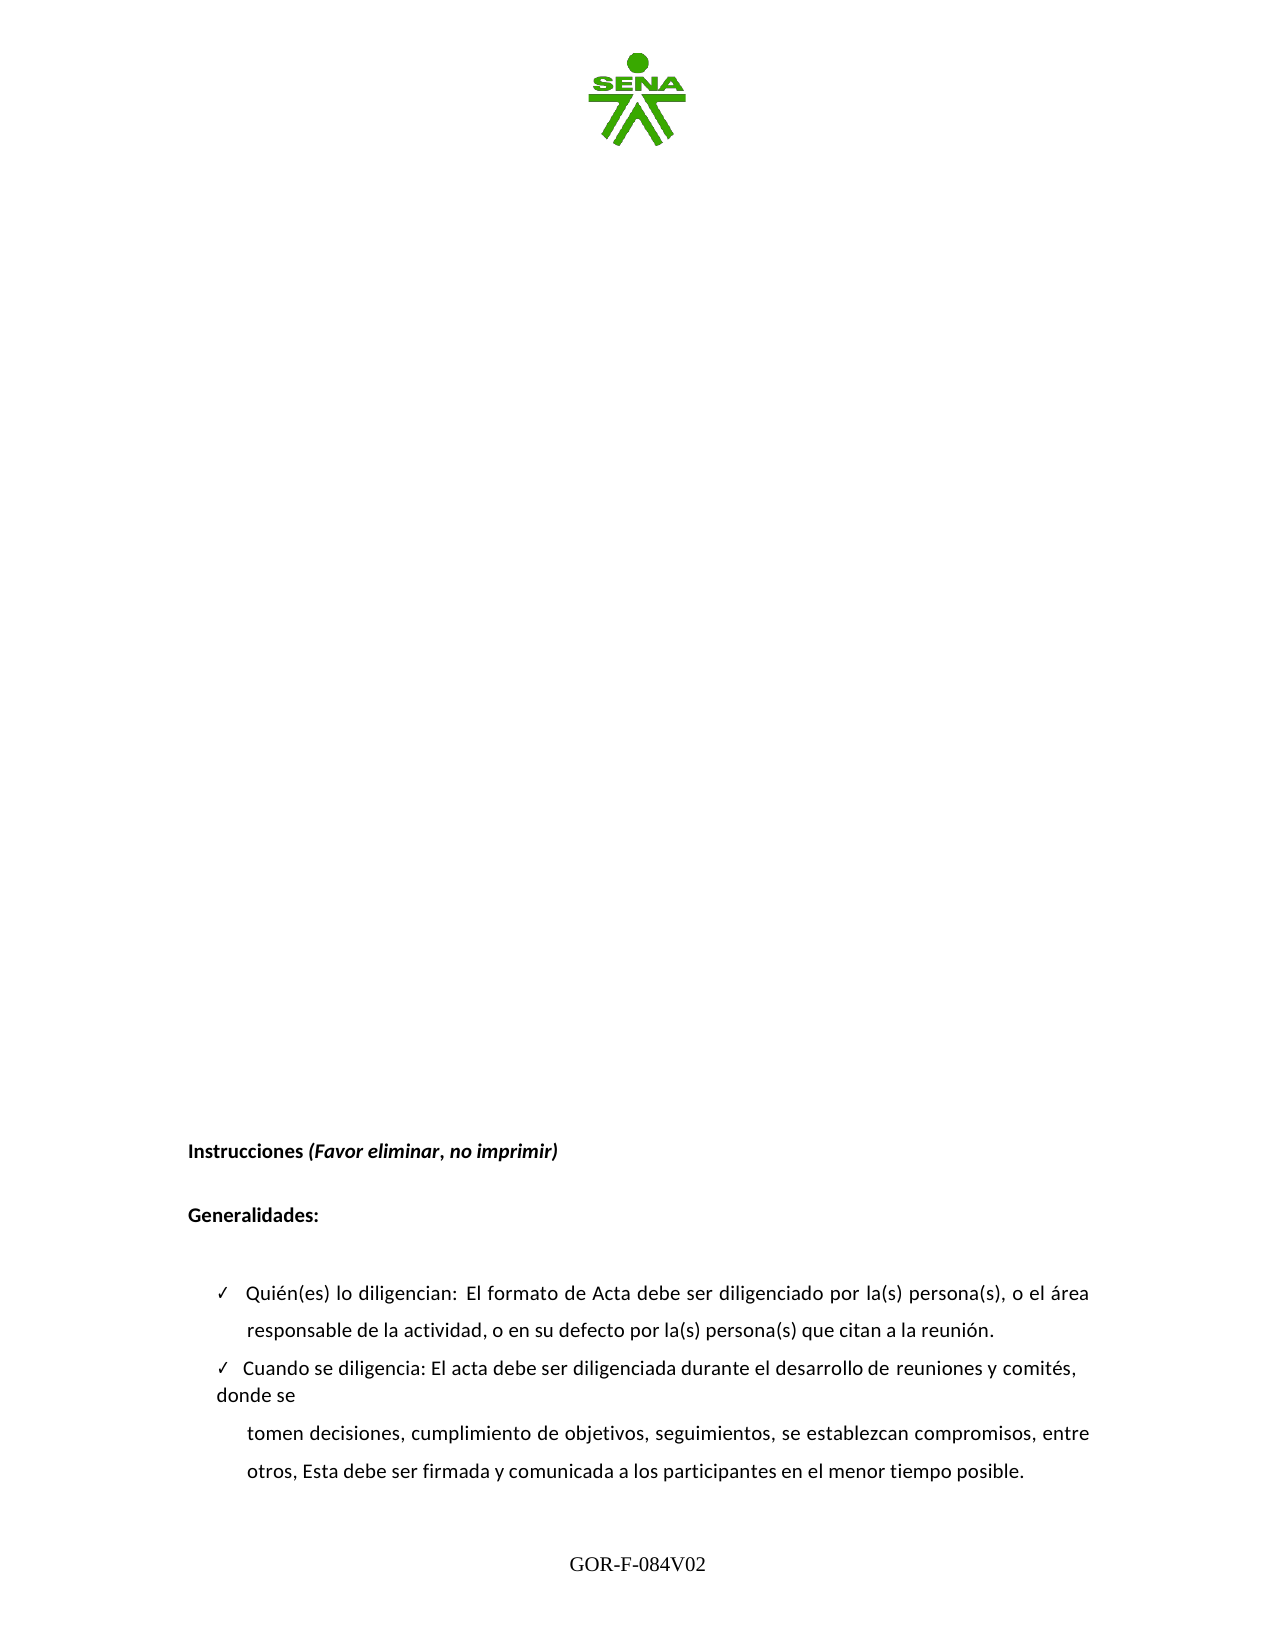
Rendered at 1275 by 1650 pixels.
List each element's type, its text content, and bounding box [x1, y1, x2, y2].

text Generalidades: [188, 1202, 1098, 1227]
text ✓ Quién(es) lo diligencian: El formato de Acta debe ser diligenciado por la(s) persona(s), o el área responsable de la actividad, o en su defecto por la(s) persona(s) que citan a la reunión. [216, 1278, 1089, 1342]
picture [588, 53, 686, 146]
text ✓ Cuando se diligencia: El acta debe ser diligenciada durante el desarrollo de reuniones y comités, donde se [216, 1353, 1098, 1407]
text Instrucciones (Favor eliminar, no imprimir) [188, 1138, 1098, 1164]
text tomen decisiones, cumplimiento de objetivos, seguimientos, se establezcan compromisos, entre otros, Esta debe ser firmada y comunicada a los participantes en el menor tiempo posible. [247, 1420, 1089, 1483]
